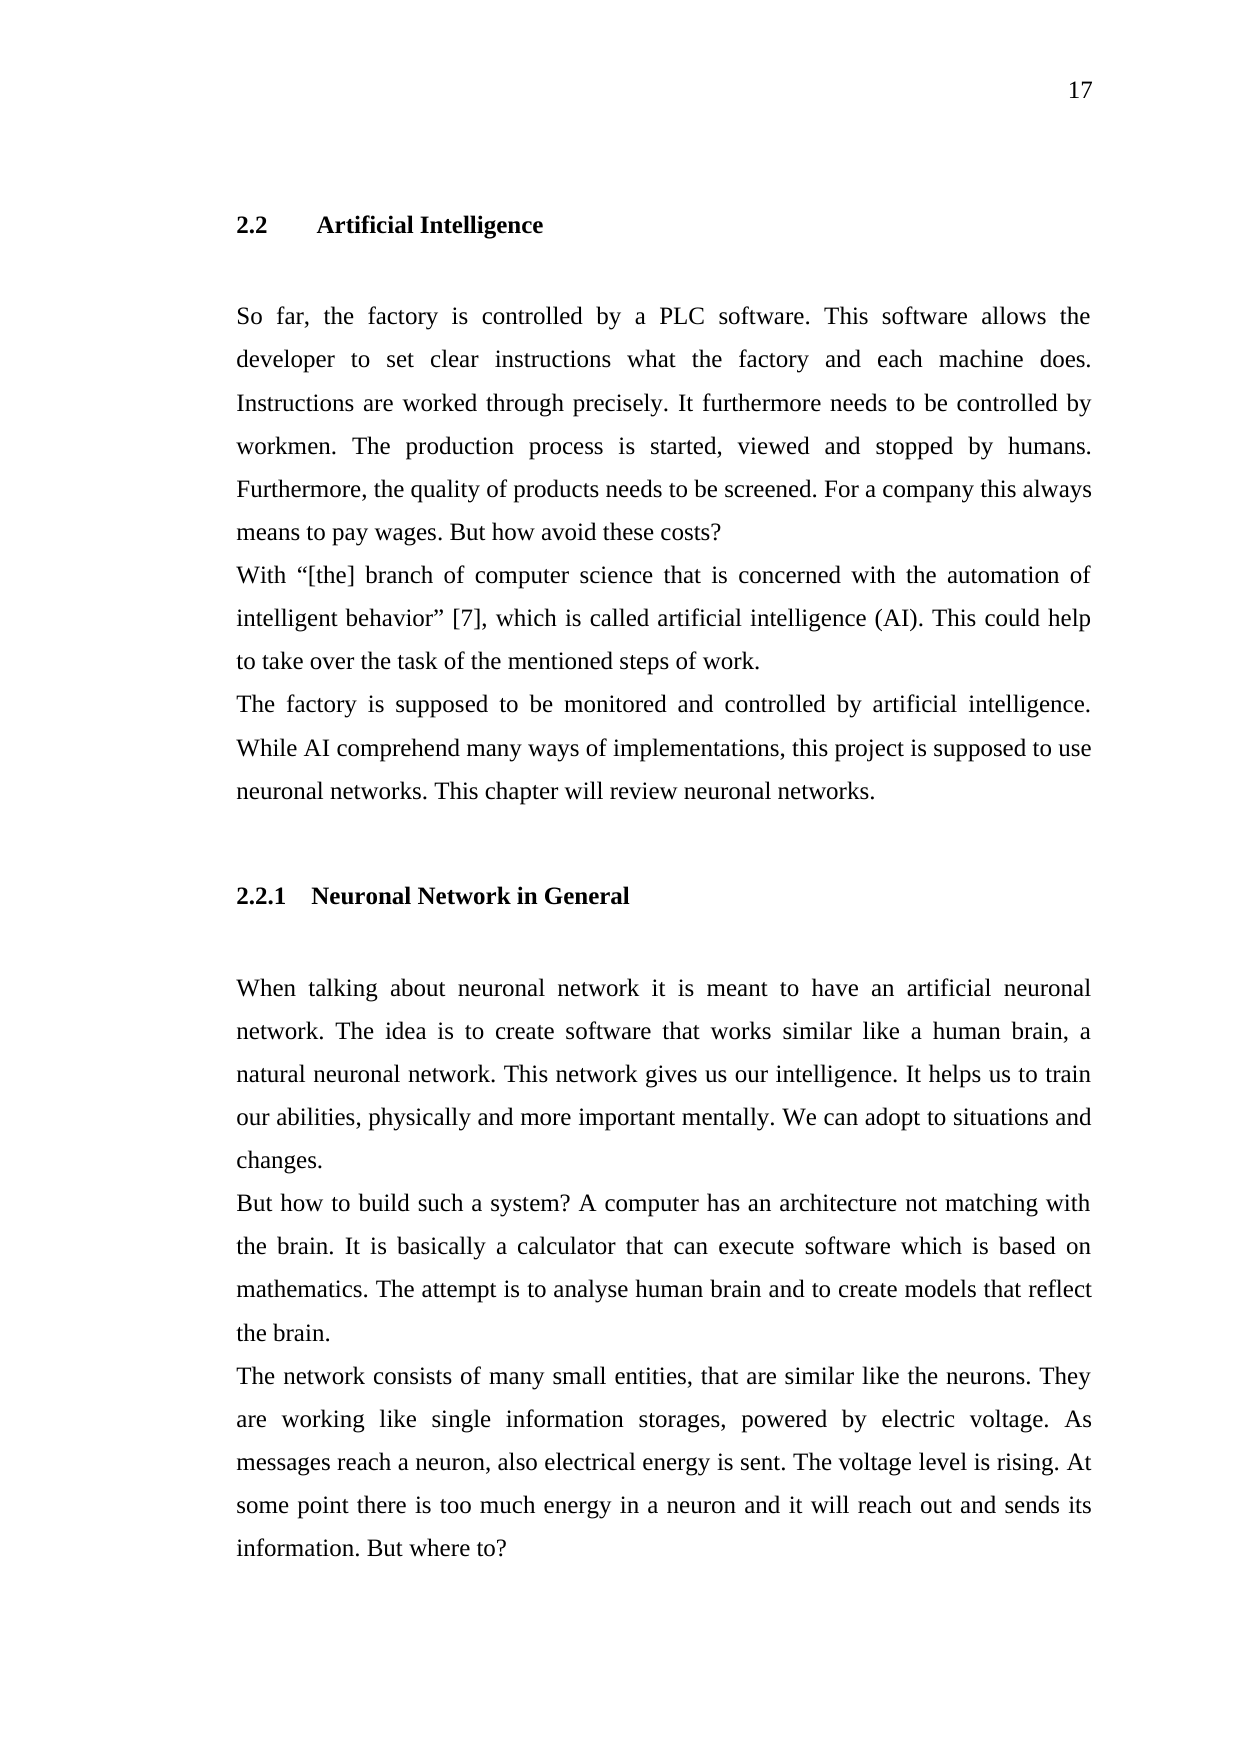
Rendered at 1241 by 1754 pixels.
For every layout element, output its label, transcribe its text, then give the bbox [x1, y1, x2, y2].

text With “[the] branch of computer science that is concerned with the automation of intelligent behavior” [7], which is called artificial intelligence (AI). This could help to take over the task of the mentioned steps of work. [236, 560, 1092, 675]
text The factory is supposed to be monitored and controlled by artificial intelligence. While AI comprehend many ways of implementations, this project is supposed to use neuronal networks. This chapter will review neuronal networks. [236, 689, 1092, 804]
subtitle Artificial Intelligence [236, 210, 1092, 239]
text But how to build such a system? A computer has an architecture not matching with the brain. It is basically a calculator that can execute software which is based on mathematics. The attempt is to analyse human brain and to create models that reflect the brain. [236, 1188, 1092, 1346]
text When talking about neuronal network it is meant to have an artificial neuronal network. The idea is to create software that works similar like a human brain, a natural neuronal network. This network gives us our intelligence. It helps us to train our abilities, physically and more important mentally. We can adopt to situations and changes. [236, 973, 1092, 1174]
text The network consists of many small entities, that are similar like the neurons. They are working like single information storages, powered by electric voltage. As messages reach a neuron, also electrical energy is sent. The voltage level is rising. At some point there is too much energy in a neuron and it will reach out and sends its information. But where to? [236, 1361, 1092, 1562]
subtitle Neuronal Network in General [236, 881, 1092, 910]
text So far, the factory is controlled by a PLC software. This software allows the developer to set clear instructions what the factory and each machine does. Instructions are worked through precisely. It furthermore needs to be controlled by workmen. The production process is started, viewed and stopped by humans. Furthermore, the quality of products needs to be screened. For a company this always means to pay wages. But how avoid these costs? [236, 301, 1092, 546]
